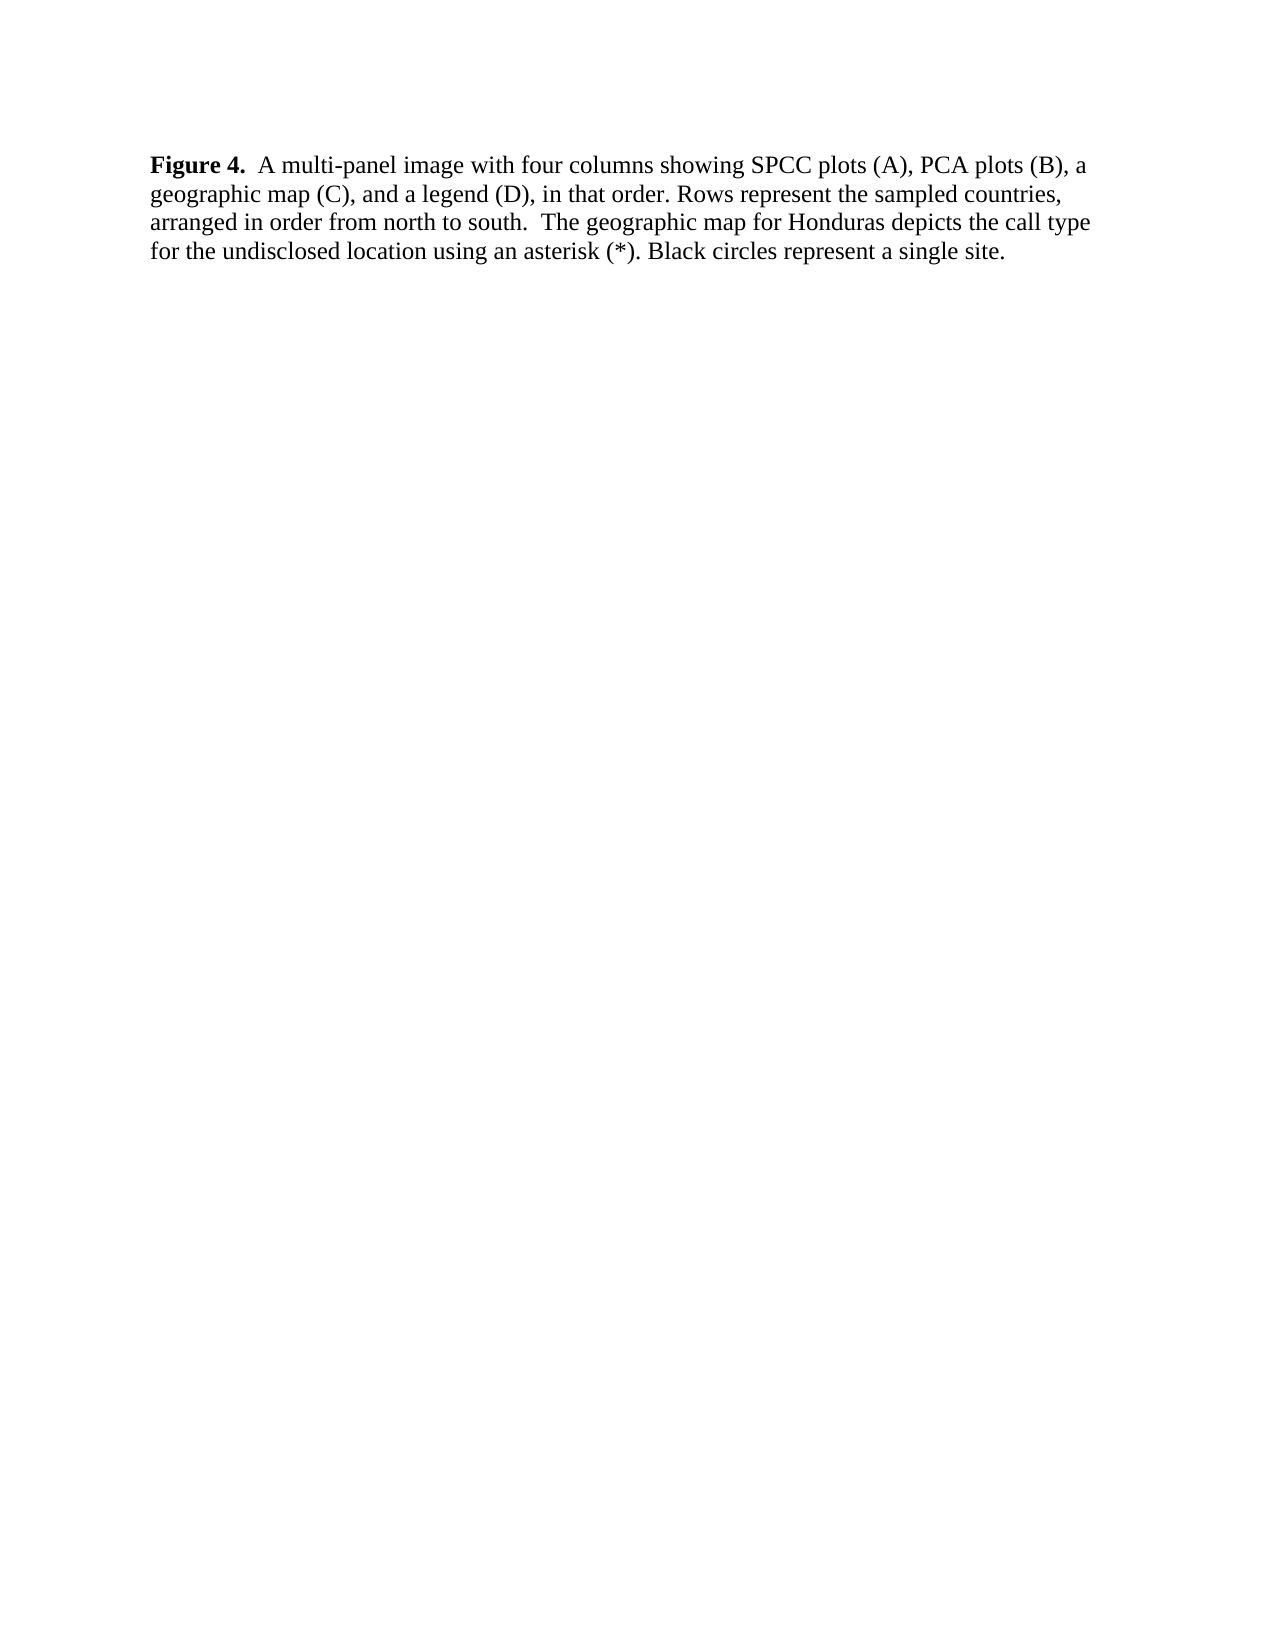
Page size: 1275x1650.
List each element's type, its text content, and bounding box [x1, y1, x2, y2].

text Figure 4. A multi-panel image with four columns showing SPCC plots (A), PCA plots (B), a geographic map (C), and a legend (D), in that order. Rows represent the sampled countries, arranged in order from north to south. The geographic map for Honduras depicts the call type for the undisclosed location using an asterisk (*). Black circles represent a single site. [150, 150, 1125, 265]
